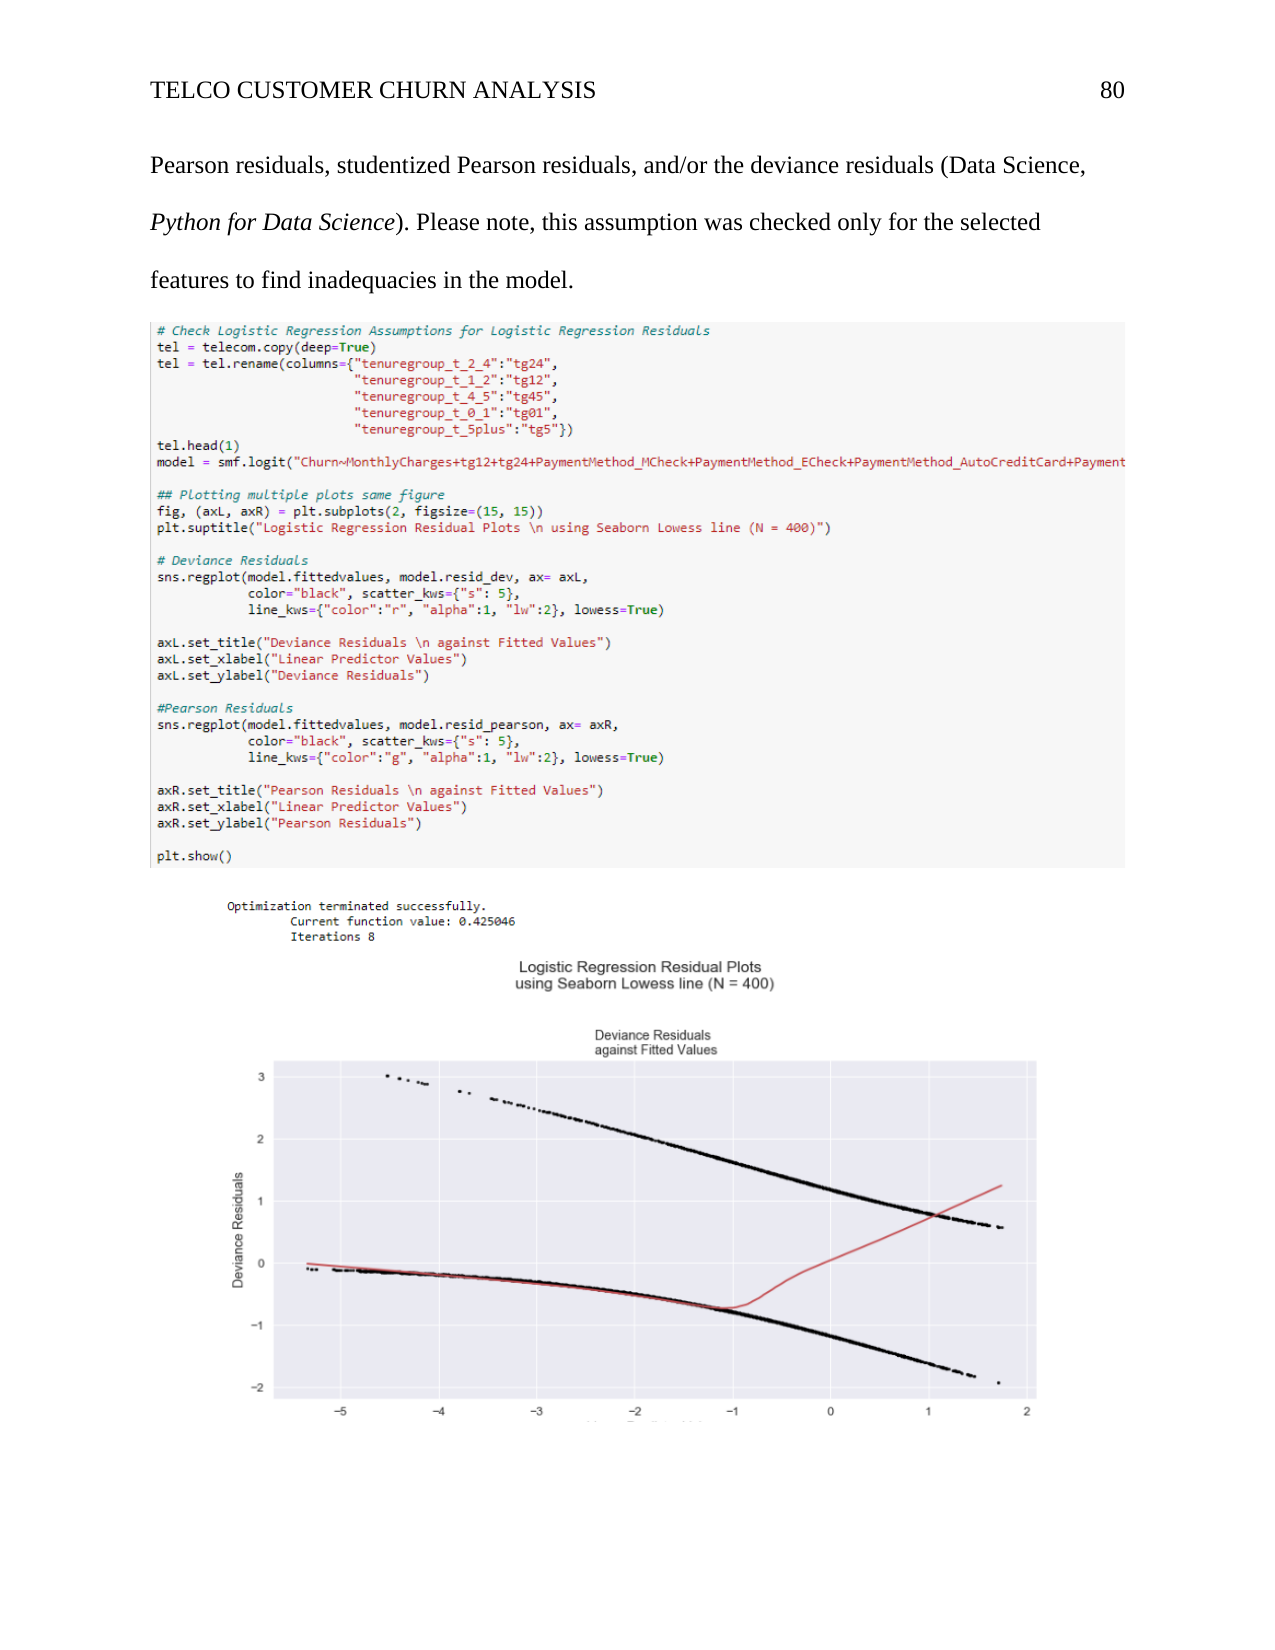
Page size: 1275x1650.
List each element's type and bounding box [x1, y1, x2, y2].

picture [150, 322, 1125, 868]
picture [223, 896, 1052, 1422]
text [150, 150, 1125, 294]
